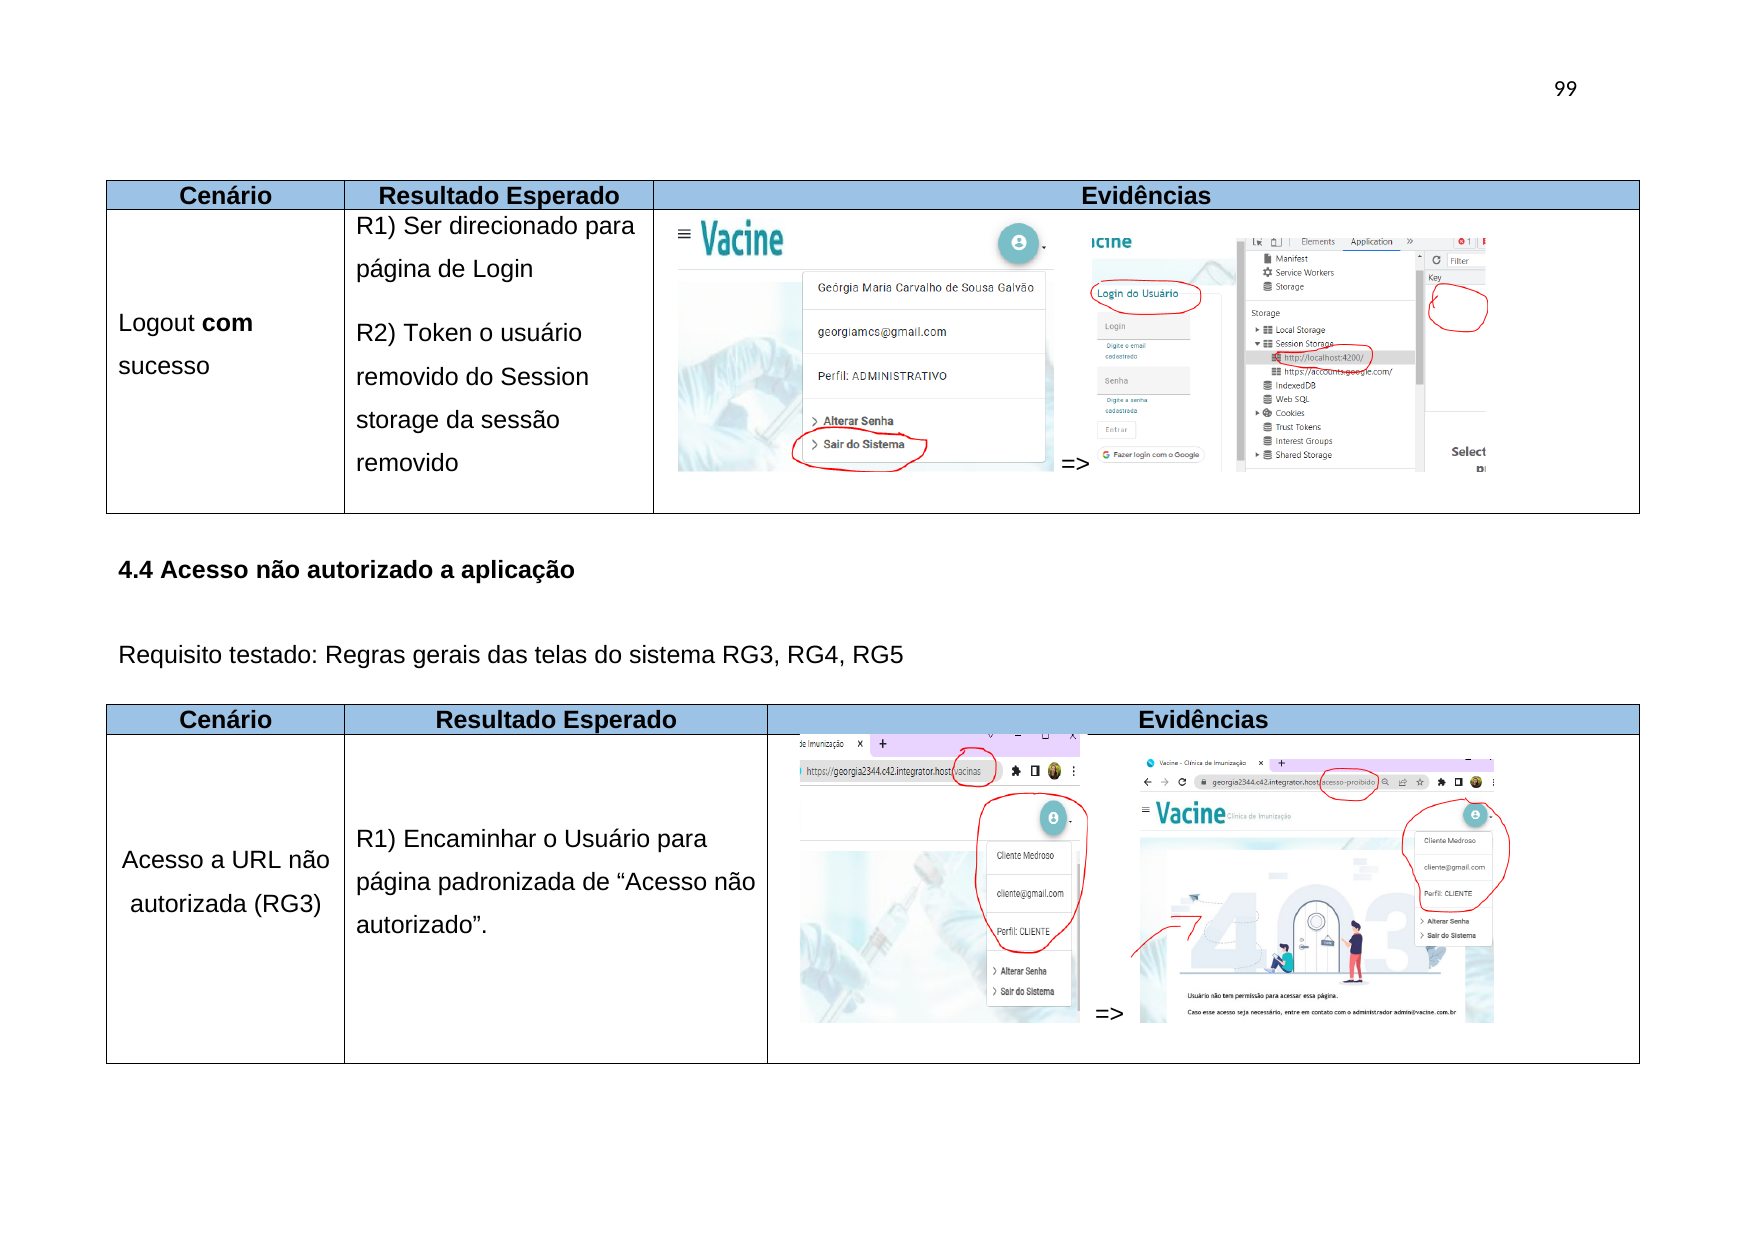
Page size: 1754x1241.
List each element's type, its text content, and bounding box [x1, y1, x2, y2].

table_cell Logout com sucesso [107, 210, 344, 513]
text Requisito testado: Regras gerais das telas do sistema RG3, RG4, RG5 [118, 640, 1577, 669]
table_cell R1) Encaminhar o Usuário para página padronizada de “Acesso não autorizado”. [345, 735, 767, 1063]
picture [1090, 238, 1488, 472]
table_header Evidências [654, 181, 1639, 209]
table_cell R1) Ser direcionado para página de Login R2) Token o usuário removido do Session storage da sessão removido [345, 210, 653, 513]
table_header Cenário [107, 181, 344, 209]
table_header Evidências [768, 705, 1639, 734]
table_header Cenário [107, 705, 344, 734]
table_header Resultado Esperado [345, 705, 767, 734]
table_cell Acesso a URL não autorizada (RG3) [107, 735, 344, 1063]
picture [678, 210, 1054, 472]
table_header Resultado Esperado [345, 181, 653, 209]
picture [799, 734, 1088, 1023]
table_cell => [768, 735, 1639, 1063]
picture [1130, 759, 1510, 1023]
table_cell => [654, 210, 1639, 513]
text 4.4 Acesso não autorizado a aplicação [118, 555, 1577, 584]
